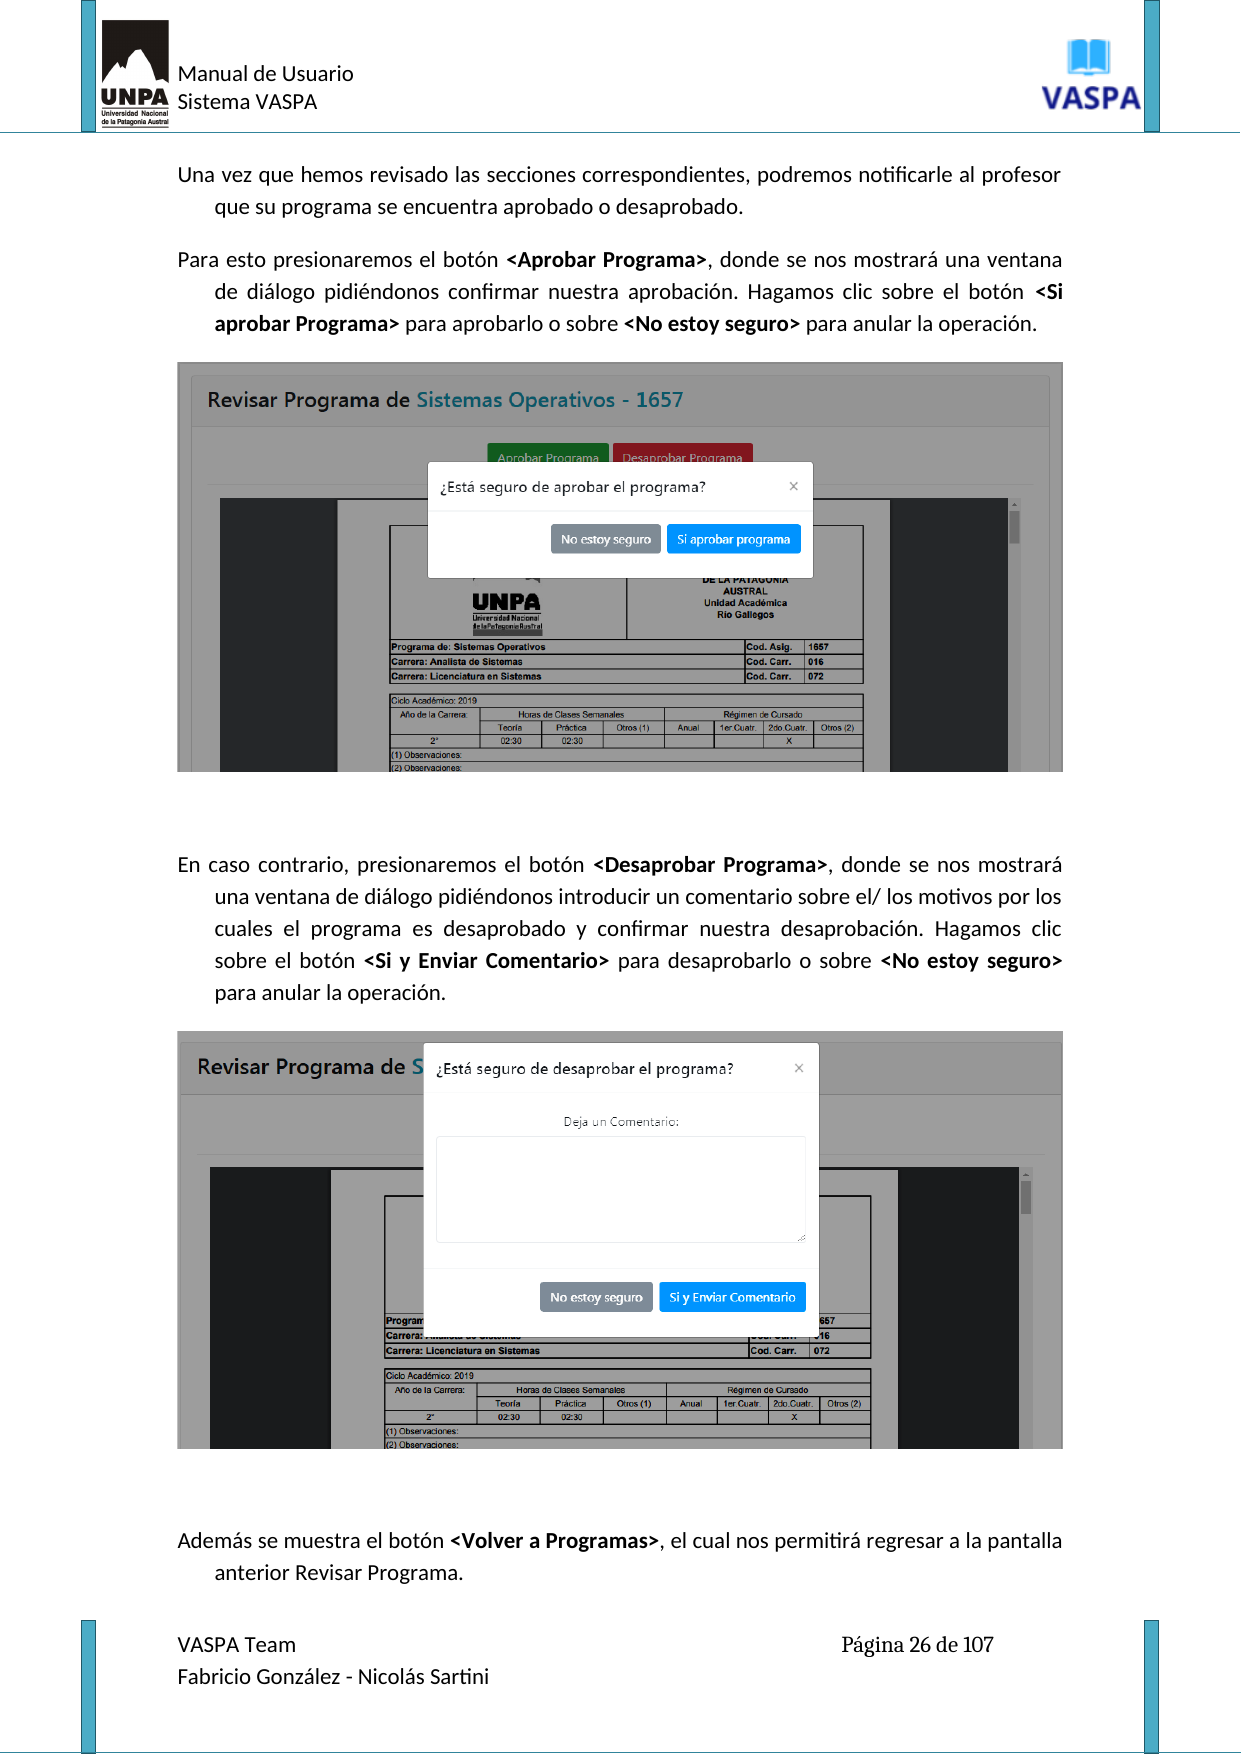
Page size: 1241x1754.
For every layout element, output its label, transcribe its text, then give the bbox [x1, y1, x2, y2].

text En caso contrario, presionaremos el botón <Desaprobar Programa>, donde se nos mostrará una ventana de diálogo pidiéndonos introducir un comentario sobre el/ los motivos por los cuales el programa es desaprobado y confirmar nuestra desaprobación. Hagamos clic sobre el botón <Si y Enviar Comentario> para desaprobarlo o sobre <No estoy seguro> para anular la operación. [177, 850, 1063, 1007]
text Además se muestra el botón <Volver a Programas>, el cual nos permitirá regresar a la pantalla anterior Revisar Programa. [177, 1526, 1063, 1587]
picture [177, 362, 1063, 772]
picture [100, 18, 170, 129]
picture [177, 1031, 1063, 1449]
picture [1036, 19, 1146, 129]
text Una vez que hemos revisado las secciones correspondientes, podremos notificarle al profesor que su programa se encuentra aprobado o desaprobado. [177, 160, 1063, 220]
text Para esto presionaremos el botón <Aprobar Programa>, donde se nos mostrará una ventana de diálogo pidiéndonos confirmar nuestra aprobación. Hagamos clic sobre el botón <Si aprobar Programa> para aprobarlo o sobre <No estoy seguro> para anular la operación. [177, 245, 1063, 337]
